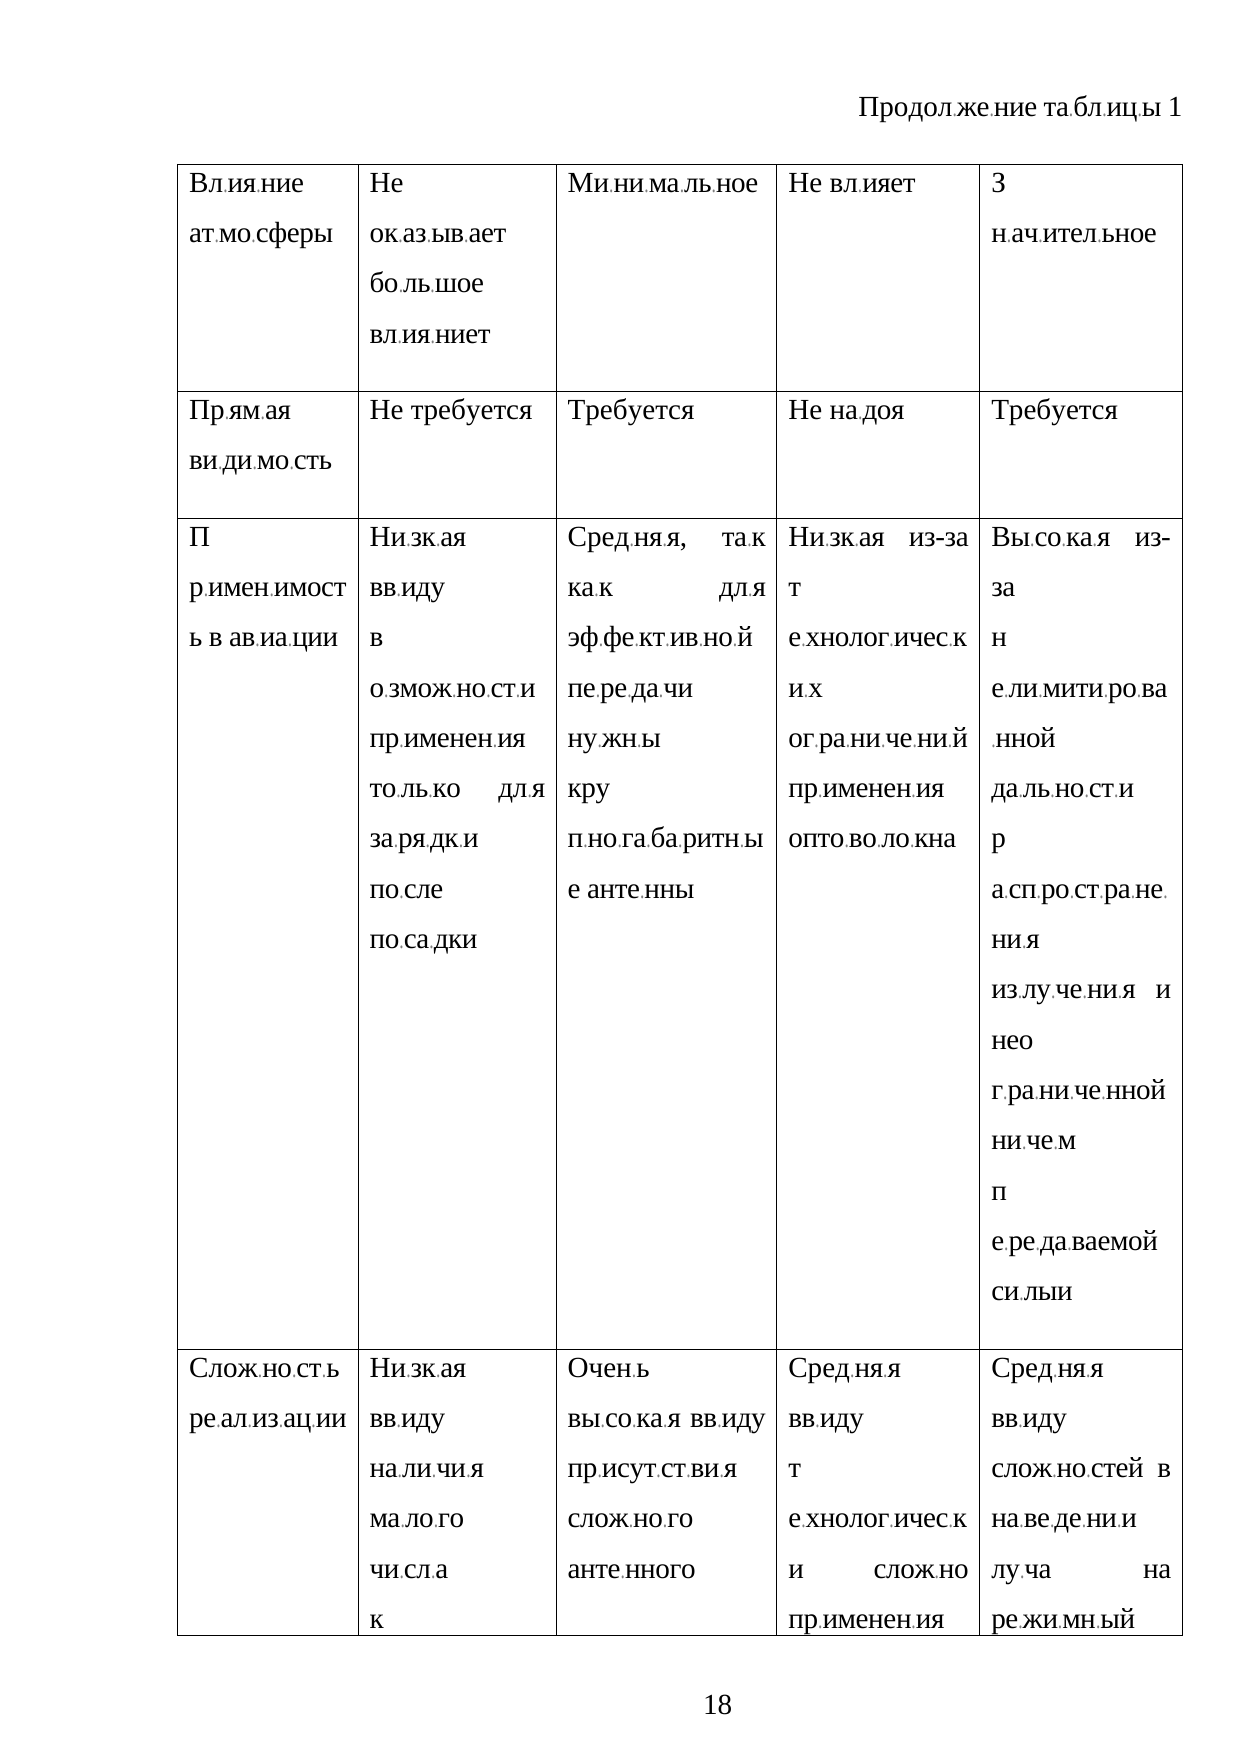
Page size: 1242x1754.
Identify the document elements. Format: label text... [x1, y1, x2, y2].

table_header Вл.ия.ние ат.мо.сферы [178, 165, 358, 391]
table_header Зн.ач.ител.ьное [980, 165, 1182, 391]
text Продол.же.ние та.бл.иц.ы 1 [177, 89, 1183, 122]
table_header Не вл.ияет [777, 165, 979, 391]
table_cell Ни.зк.ая вв.иду во.змож.но.ст.и пр.именен.ия то.ль.ко дл.я за.ря.дк.и по.сле по.са.дки [359, 519, 556, 1349]
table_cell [777, 1350, 979, 1635]
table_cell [359, 1350, 556, 1635]
table_cell Не на.доя [777, 392, 979, 518]
table_header Ми.ни.ма.ль.ное [557, 165, 776, 391]
table_cell Пр.ям.ая ви.ди.мо.сть [178, 392, 358, 518]
table_cell Не требуется [359, 392, 556, 518]
table_cell Требуется [980, 392, 1182, 518]
table_cell Ни.зк.ая из-за те.хнолог.ичес.ки.х ог.ра.ни.че.ни.й пр.именен.ия опто.во.ло.кна [777, 519, 979, 1349]
table_header Не ок.аз.ыв.ает бо.ль.шое вл.ия.ниет [359, 165, 556, 391]
table_cell Сред.ня.я, та.к ка.к дл.я эф.фе.кт.ив.но.й пе.ре.да.чи ну.жн.ы круп.но.га.ба.ритн.ые анте.нны [557, 519, 776, 1349]
table_cell Требуется [557, 392, 776, 518]
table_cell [557, 1350, 776, 1635]
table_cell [178, 1350, 358, 1635]
table_cell Пр.имен.имость в ав.иа.ции [178, 519, 358, 1349]
table_cell Вы.со.ка.я из-за не.ли.мити.ро.ва.нной да.ль.но.ст.и ра.сп.ро.ст.ра.не.ни.я из.лу.че.ни.я и неог.ра.ни.че.нной ни.че.м пе.ре.да.ваемой си.лыи [980, 519, 1182, 1349]
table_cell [980, 1350, 1182, 1635]
